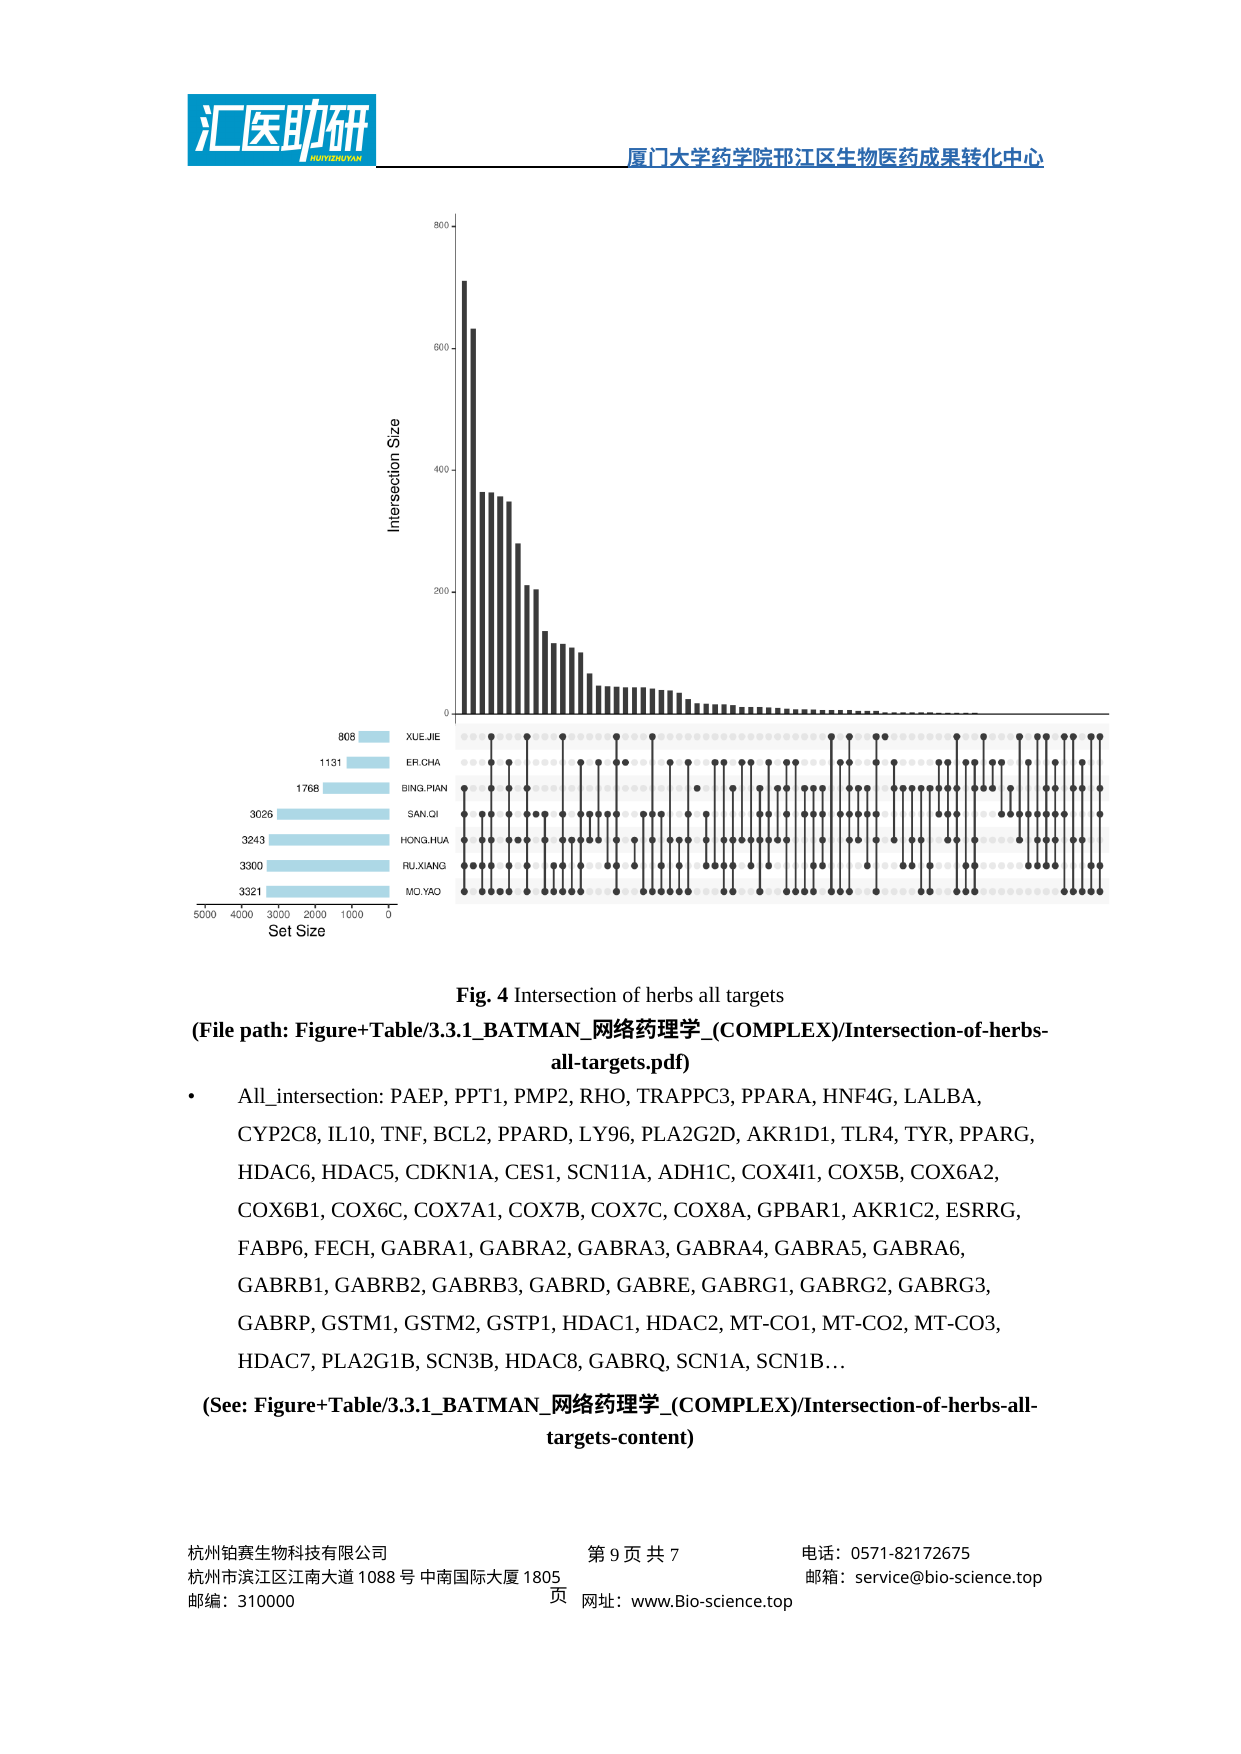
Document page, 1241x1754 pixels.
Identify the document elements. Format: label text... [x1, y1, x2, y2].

picture [210, 106, 243, 150]
picture [243, 106, 284, 150]
picture [327, 106, 368, 150]
text (File path: Figure+Table/3.3.1_BATMAN_网络药理学_(COMPLEX)/Intersection-of-herbs-all-targets.pdf) [187, 1014, 1053, 1074]
picture [204, 106, 210, 114]
picture [196, 131, 208, 150]
picture [187, 204, 1118, 949]
text Fig. 4 Intersection of herbs all targets [187, 982, 1053, 1007]
list All_intersection: PAEP, PPT1, PMP2, RHO, TRAPPC3, PPARA, HNF4G, LALBA, CYP2C8, IL10, TNF, BCL2, PPARD, LY96, PLA2G2D, AKR1D1, TLR4, TYR, PPARG, HDAC6, HDAC5, CDKN1A, CES1, SCN11A, ADH1C, COX4I1, COX5B, COX6A2, COX6B1, COX6C, COX7A1, COX7B, COX7C, COX8A, GPBAR1, AKR1C2, ESRRG, FABP6, FECH, GABRA1, GABRA2, GABRA3, GABRA4, GABRA5, GABRA6, GABRB1, GABRB2, GABRB3, GABRD, GABRE, GABRG1, GABRG2, GABRG3, GABRP, GSTM1, GSTM2, GSTP1, HDAC1, HDAC2, MT-CO1, MT-CO2, MT-CO3, HDAC7, PLA2G1B, SCN3B, HDAC8, GABRQ, SCN1A, SCN1B… [187, 1083, 1053, 1373]
text (See: Figure+Table/3.3.1_BATMAN_网络药理学_(COMPLEX)/Intersection-of-herbs-all-targets-content) [187, 1389, 1053, 1449]
picture [201, 118, 208, 127]
picture [282, 99, 327, 161]
